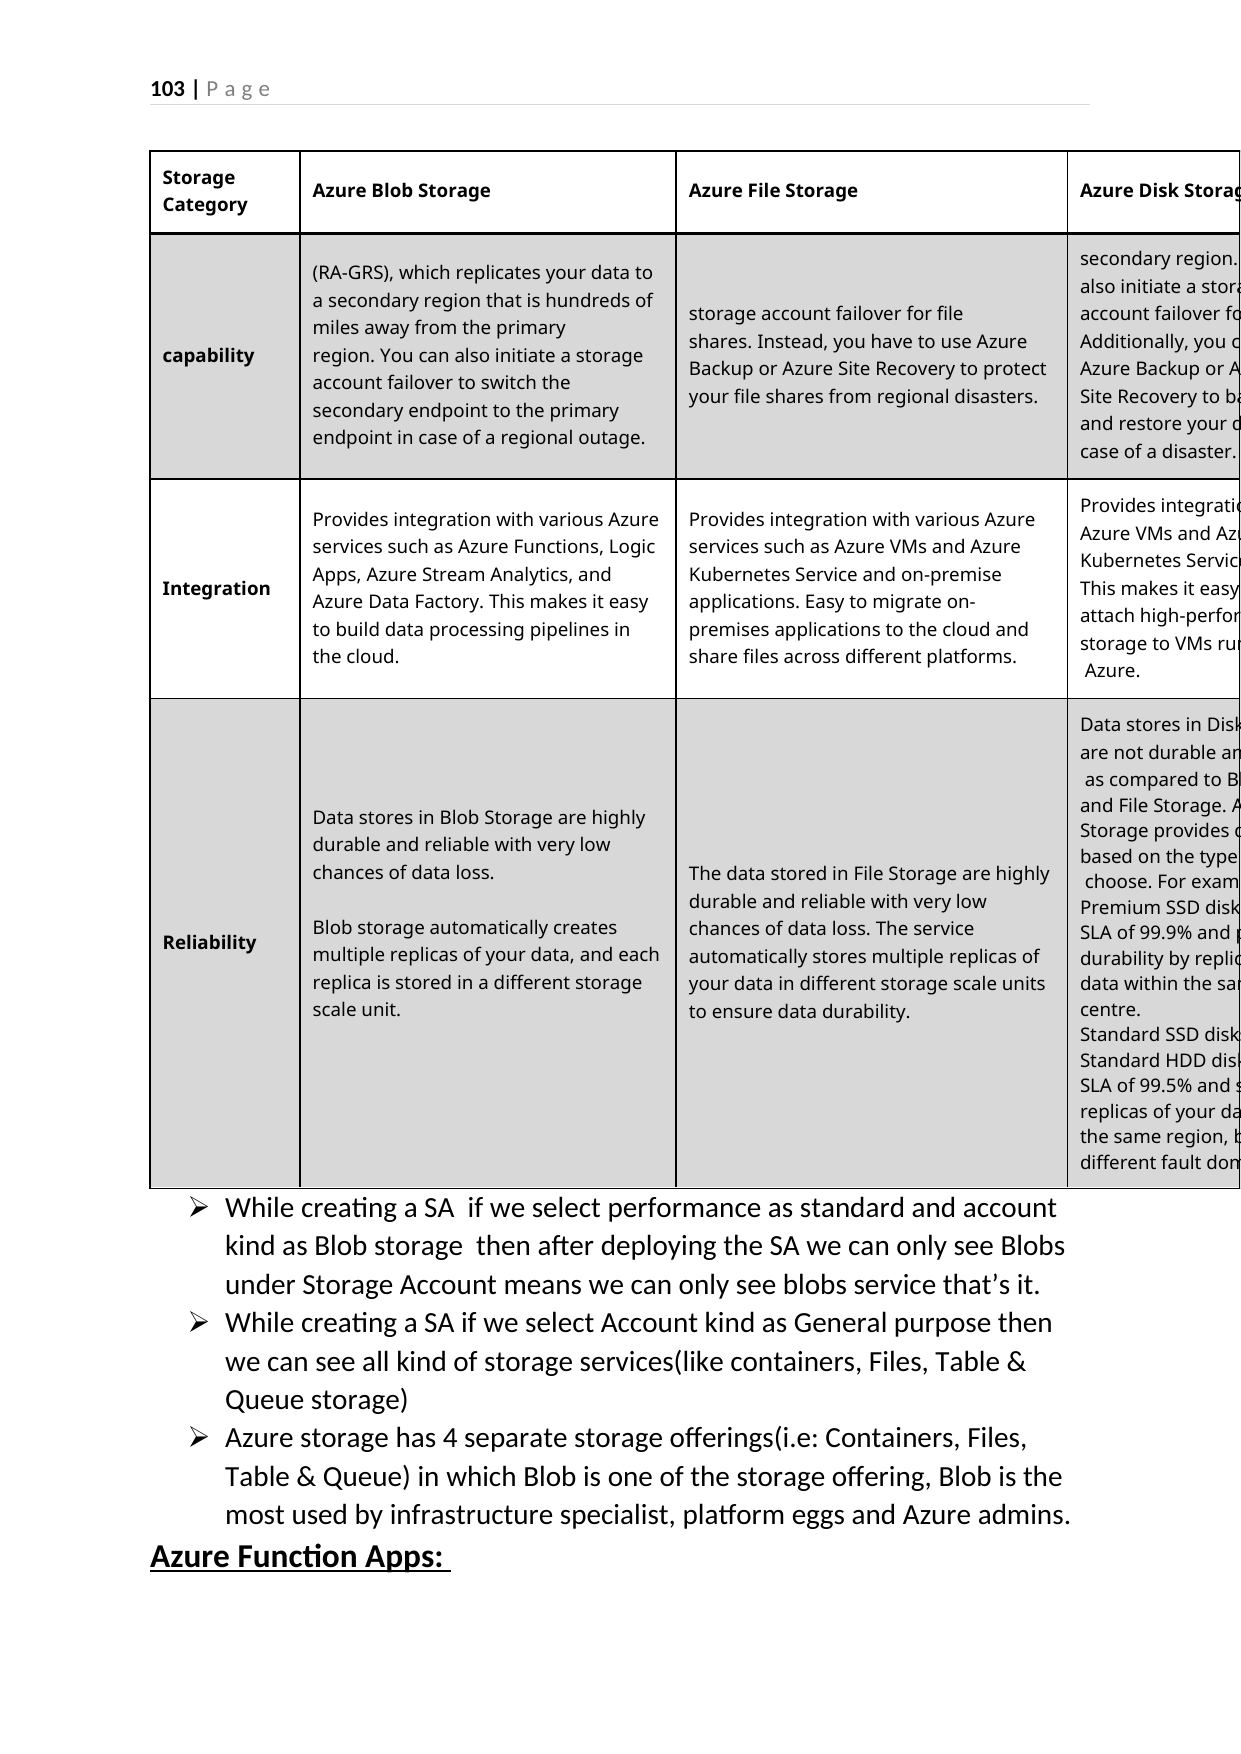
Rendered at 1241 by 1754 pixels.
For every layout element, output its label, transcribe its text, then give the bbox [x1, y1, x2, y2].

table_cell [301, 235, 675, 478]
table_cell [1068, 235, 1239, 478]
list Azure storage has 4 separate storage offerings(i.e: Containers, Files, Table & Queue) in which Blob is one of the storage offering, Blob is the most used by infrastructure specialist, platform eggs and Azure admins. [187, 1419, 1090, 1532]
list While creating a SA if we select Account kind as General purpose then we can see all kind of storage services(like containers, Files, Table & Queue storage) [187, 1304, 1090, 1417]
table_header Azure File Storage [677, 152, 1067, 232]
table_cell The data stored in File Storage are highly durable and reliable with very low chances of data loss. The service automatically stores multiple replicas of your data in different storage scale units to ensure data durability. [677, 699, 1067, 1187]
table_cell Provides integration with various Azure services such as Azure VMs and Azure Kubernetes Service and on-premise applications. Easy to migrate on-premises applications to the cloud and share files across different platforms. [677, 480, 1067, 697]
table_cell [677, 235, 1067, 478]
table_cell Provides integration with various Azure services such as Azure Functions, Logic Apps, Azure Stream Analytics, and Azure Data Factory. This makes it easy to build data processing pipelines in the cloud. [301, 480, 675, 697]
table_cell Reliability [151, 699, 299, 1187]
table_cell Integration [151, 480, 299, 697]
table_cell Data stores in Disk Storage are not durable and reliable as compared to Blob Storage and File Storage. Azure Disk Storage provides durability based on the type of disk you choose. For example: Premium SSD disks offer an SLA of 99.9% and provide durability by replicating your data within the same data centre. Standard SSD disks and Standard HDD disks offer an SLA of 99.5% and store three replicas of your data within the same region, but across different fault domains. [1068, 699, 1239, 1187]
table_cell Disaster recovery capability [151, 235, 299, 478]
table_cell Provides integration with Azure VMs and Azure Kubernetes Service. This makes it easy to attach high-performance storage to VMs running on Azure. [1068, 480, 1239, 697]
text Azure Function Apps: [150, 1535, 1090, 1576]
table_header Azure Disk Storage [1068, 152, 1239, 232]
list While creating a SA if we select performance as standard and account kind as Blob storage then after deploying the SA we can only see Blobs under Storage Account means we can only see blobs service that’s it. [187, 1189, 1090, 1301]
table_cell Data stores in Blob Storage are highly durable and reliable with very low chances of data loss. Blob storage automatically creates multiple replicas of your data, and each replica is stored in a different storage scale unit. [301, 699, 675, 1187]
table_header Azure Blob Storage [301, 152, 675, 232]
table_header Storage Category [151, 152, 299, 232]
